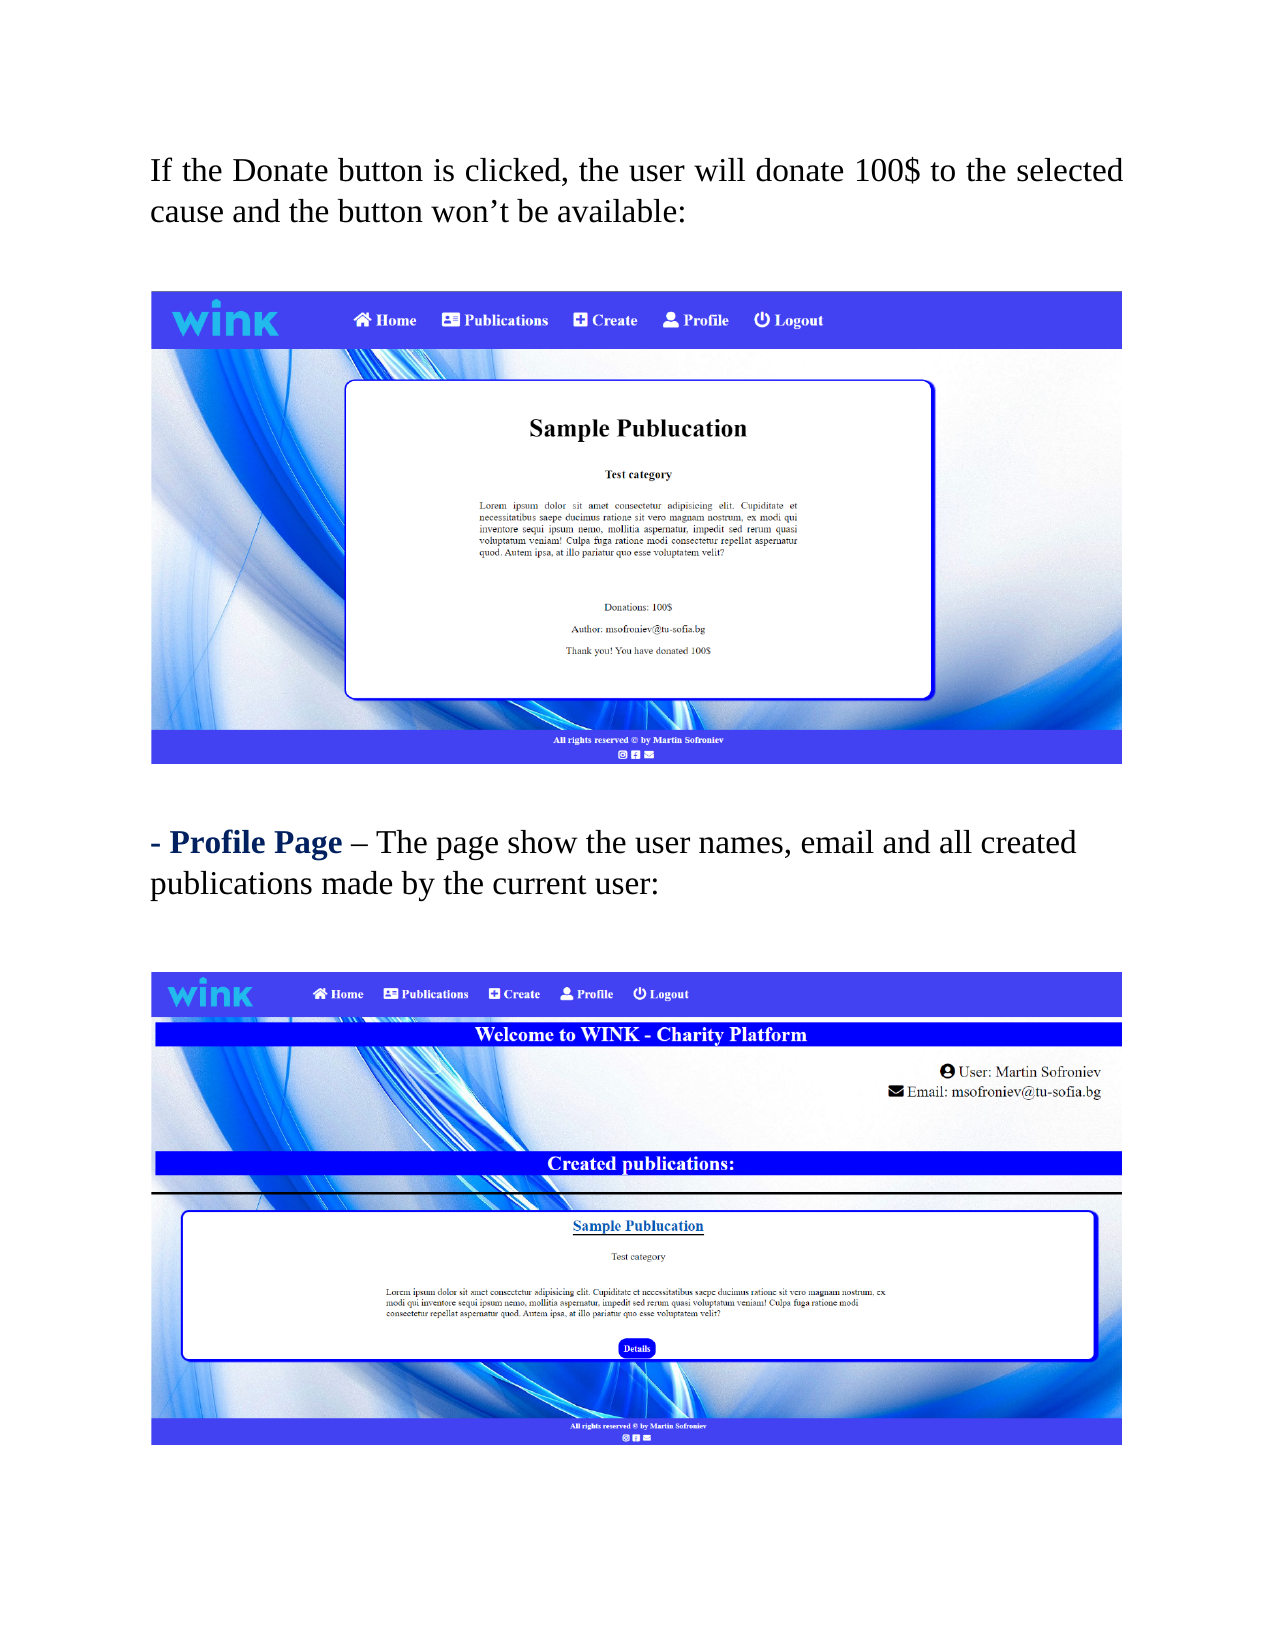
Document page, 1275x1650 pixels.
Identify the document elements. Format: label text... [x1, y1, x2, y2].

picture [150, 291, 1122, 763]
text If the Donate button is clicked, the user will donate 100$ to the selected cause and the button won’t be available: [150, 150, 1125, 230]
picture [150, 972, 1122, 1444]
